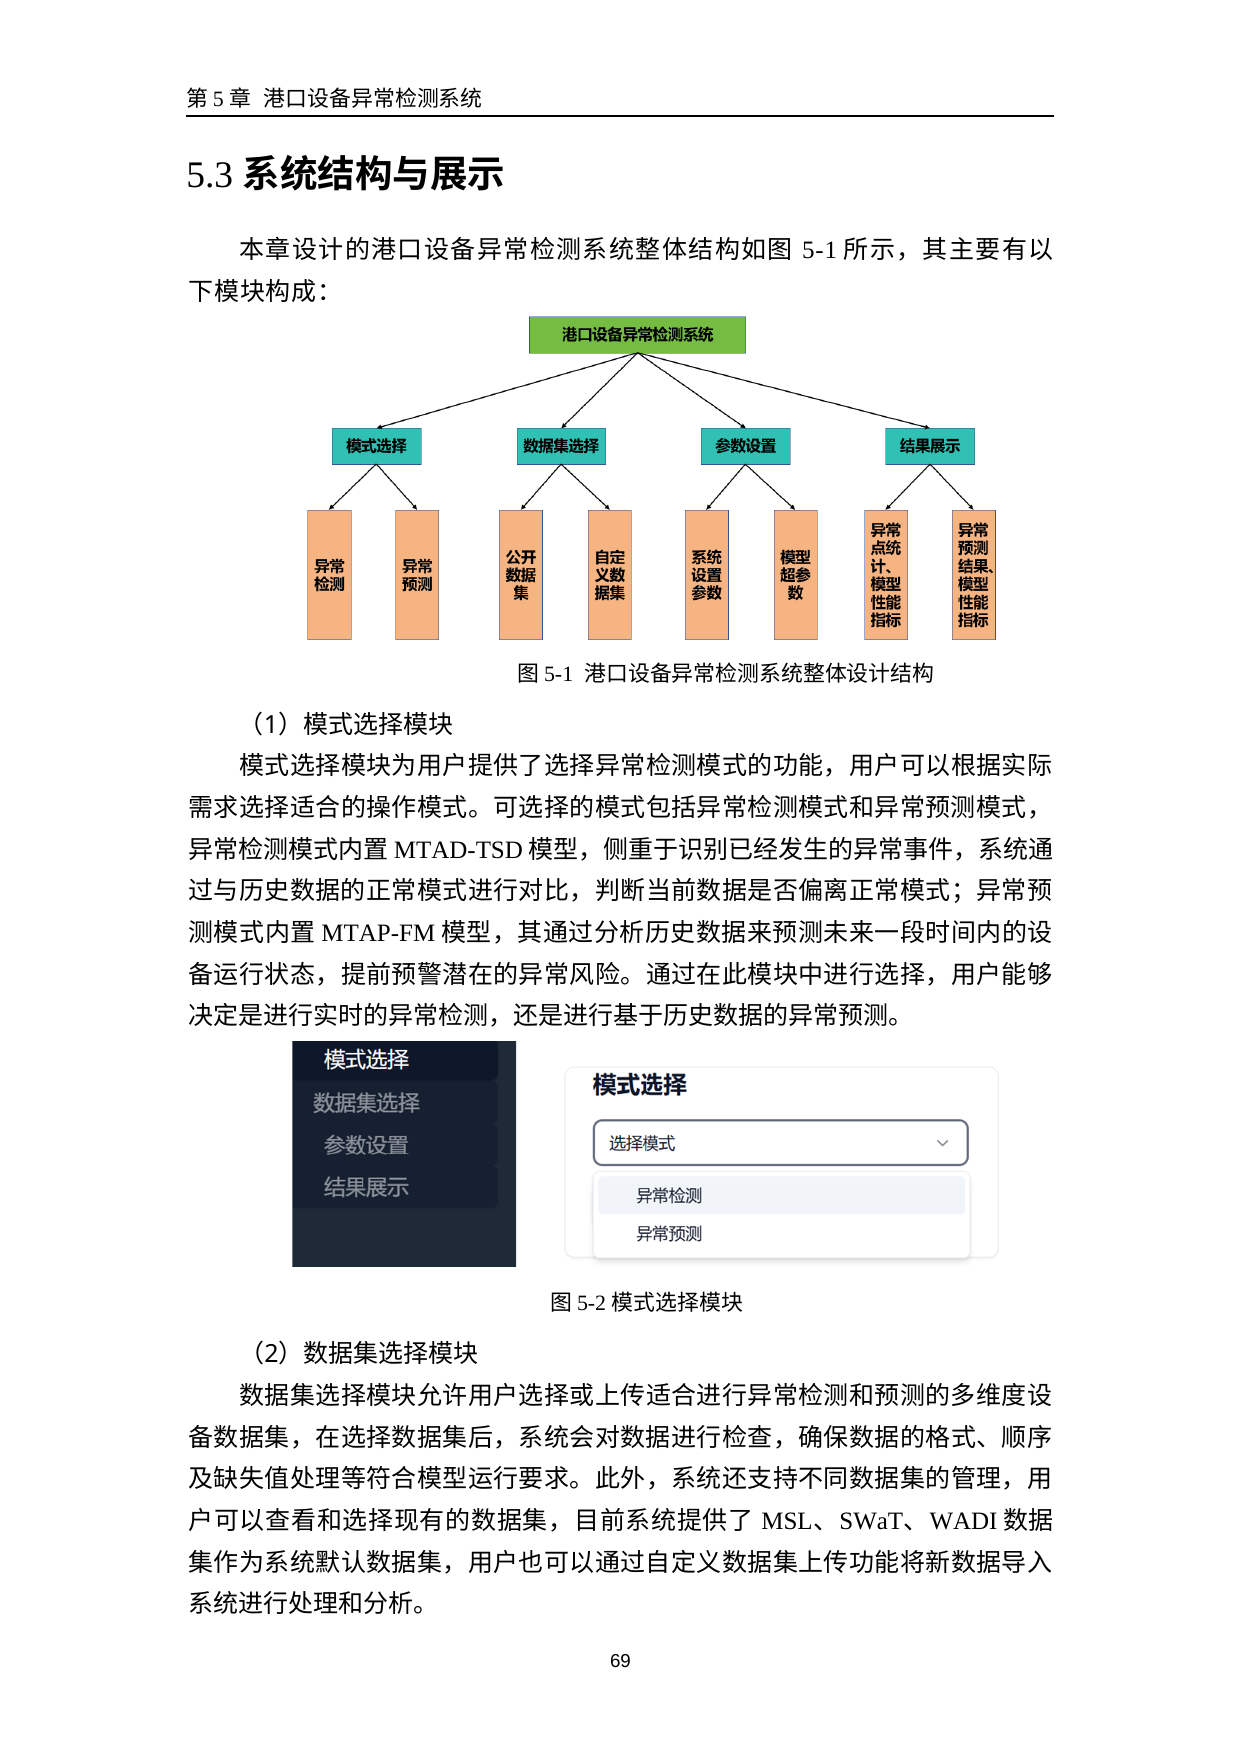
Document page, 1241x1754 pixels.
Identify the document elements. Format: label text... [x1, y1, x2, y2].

picture [292, 308, 1002, 644]
text 图5-2 模式选择模块 [188, 1285, 1054, 1317]
picture [292, 1041, 1001, 1267]
text （2）数据集选择模块 [188, 1329, 1054, 1371]
text （1）模式选择模块 [188, 700, 1054, 741]
text 模式选择模块为用户提供了选择异常检测模式的功能，用户可以根据实际需求选择适合的操作模式。可选择的模式包括异常检测模式和异常预测模式，异常检测模式内置MTAD-TSD模型，侧重于识别已经发生的异常事件，系统通过与历史数据的正常模式进行对比，判断当前数据是否偏离正常模式；异常预测模式内置MTAP-FM模型，其通过分析历史数据来预测未来一段时间内的设备运行状态，提前预警潜在的异常风险。通过在此模块中进行选择，用户能够决定是进行实时的异常检测，还是进行基于历史数据的异常预测。 [188, 741, 1054, 1033]
text 数据集选择模块允许用户选择或上传适合进行异常检测和预测的多维度设备数据集，在选择数据集后，系统会对数据进行检查，确保数据的格式、顺序及缺失值处理等符合模型运行要求。此外，系统还支持不同数据集的管理，用户可以查看和选择现有的数据集，目前系统提供了MSL、SWaT、WADI数据集作为系统默认数据集，用户也可以通过自定义数据集上传功能将新数据导入系统进行处理和分析。 [188, 1371, 1054, 1621]
text 本章设计的港口设备异常检测系统整体结构如图5-1所示，其主要有以下模块构成： [188, 225, 1054, 308]
text 图5-1 港口设备异常检测系统整体设计结构 [397, 656, 1054, 687]
subtitle 系统结构与展示 [186, 144, 1054, 198]
